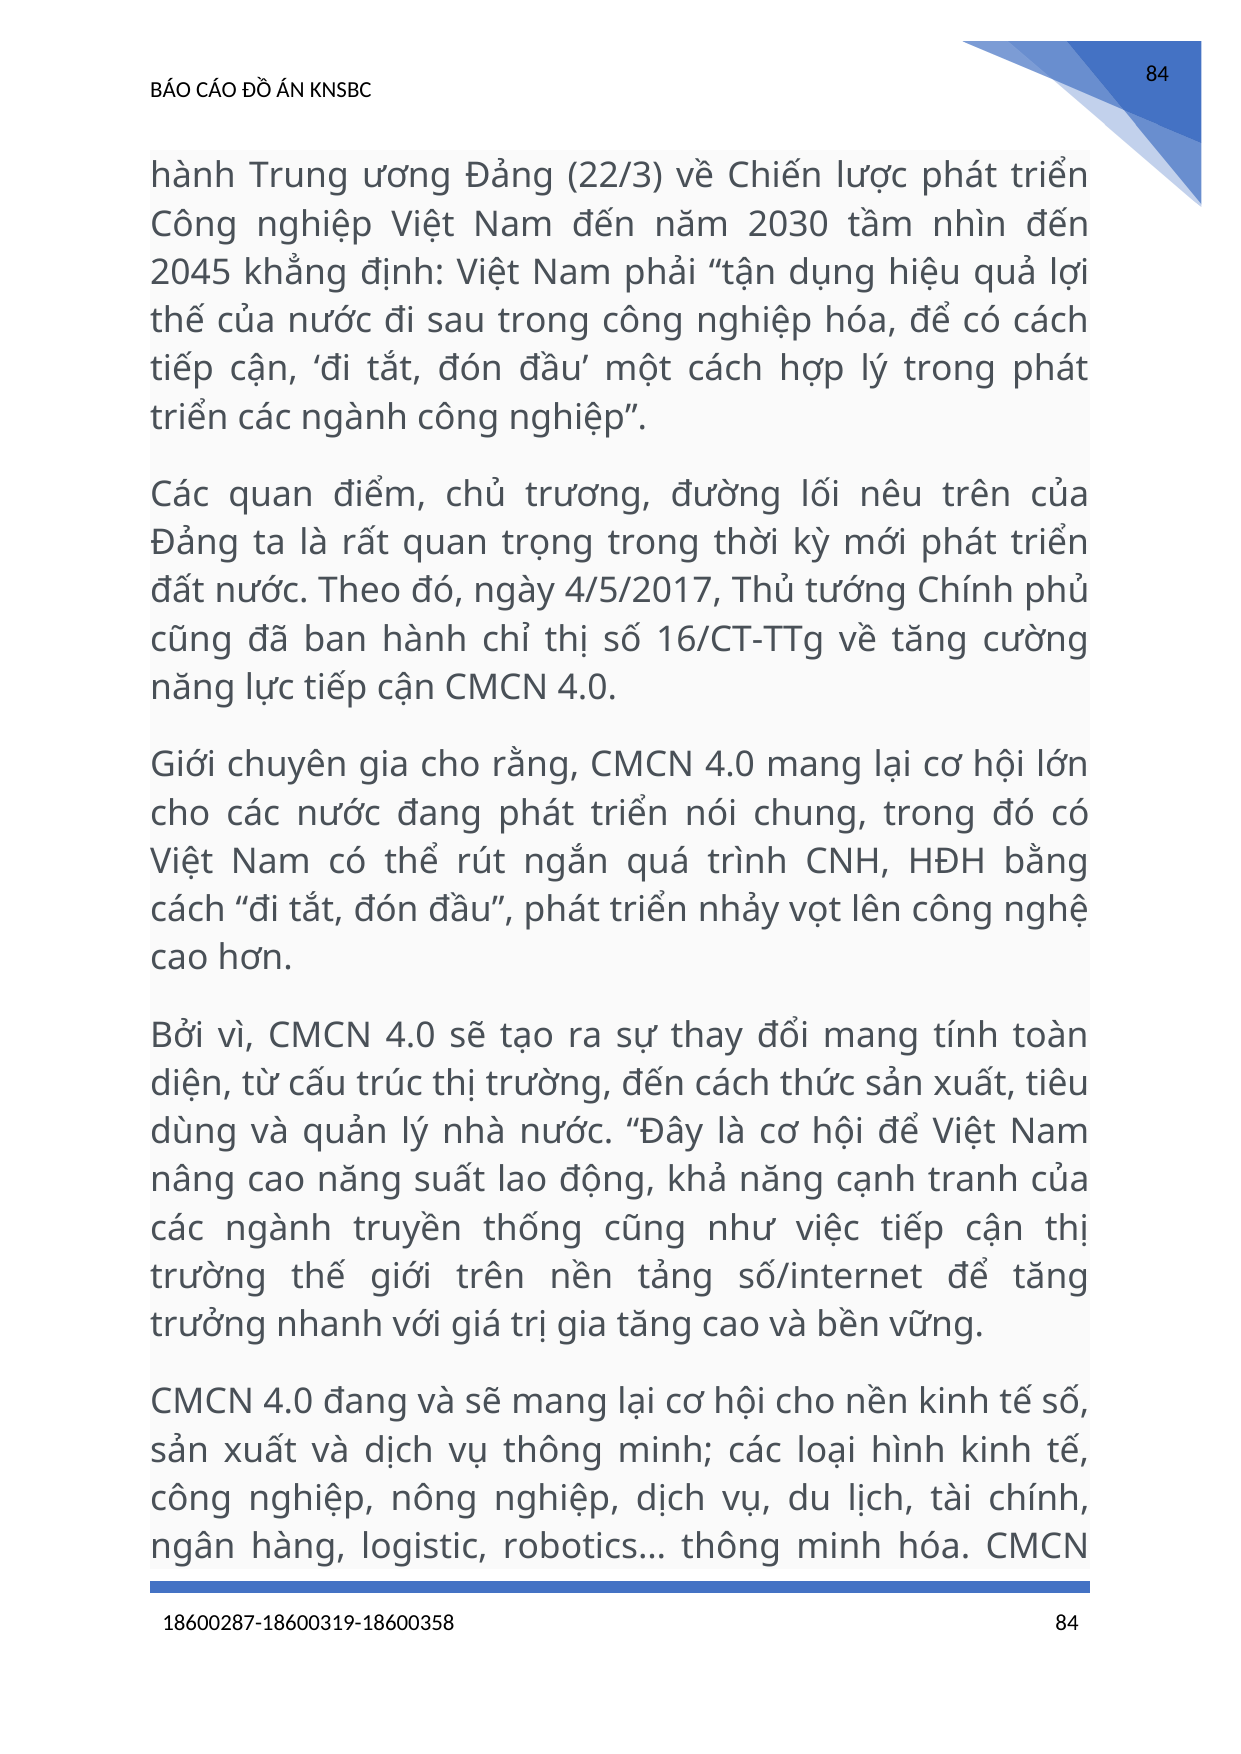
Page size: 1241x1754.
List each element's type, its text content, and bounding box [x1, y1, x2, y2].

picture [962, 41, 1202, 207]
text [150, 1376, 1090, 1569]
text Bởi vì, CMCN 4.0 sẽ tạo ra sự thay đổi mang tính toàn diện, từ cấu trúc thị trường, đến cách thức sản xuất, tiêu dùng và quản lý nhà nước. “Đây là cơ hội để Việt Nam nâng cao năng suất lao động, khả năng cạnh tranh của các ngành truyền thống cũng như việc tiếp cận thị trường thế giới trên nền tảng số/internet để tăng trưởng nhanh với giá trị gia tăng cao và bền vững. [150, 1009, 1090, 1347]
text Các quan điểm, chủ trương, đường lối nêu trên của Đảng ta là rất quan trọng trong thời kỳ mới phát triển đất nước. Theo đó, ngày 4/5/2017, Thủ tướng Chính phủ cũng đã ban hành chỉ thị số 16/CT-TTg về tăng cường năng lực tiếp cận CMCN 4.0. [150, 468, 1090, 710]
text Giới chuyên gia cho rằng, CMCN 4.0 mang lại cơ hội lớn cho các nước đang phát triển nói chung, trong đó có Việt Nam có thể rút ngắn quá trình CNH, HĐH bằng cách “đi tắt, đón đầu”, phát triển nhảy vọt lên công nghệ cao hơn. [150, 739, 1090, 980]
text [150, 150, 1090, 439]
